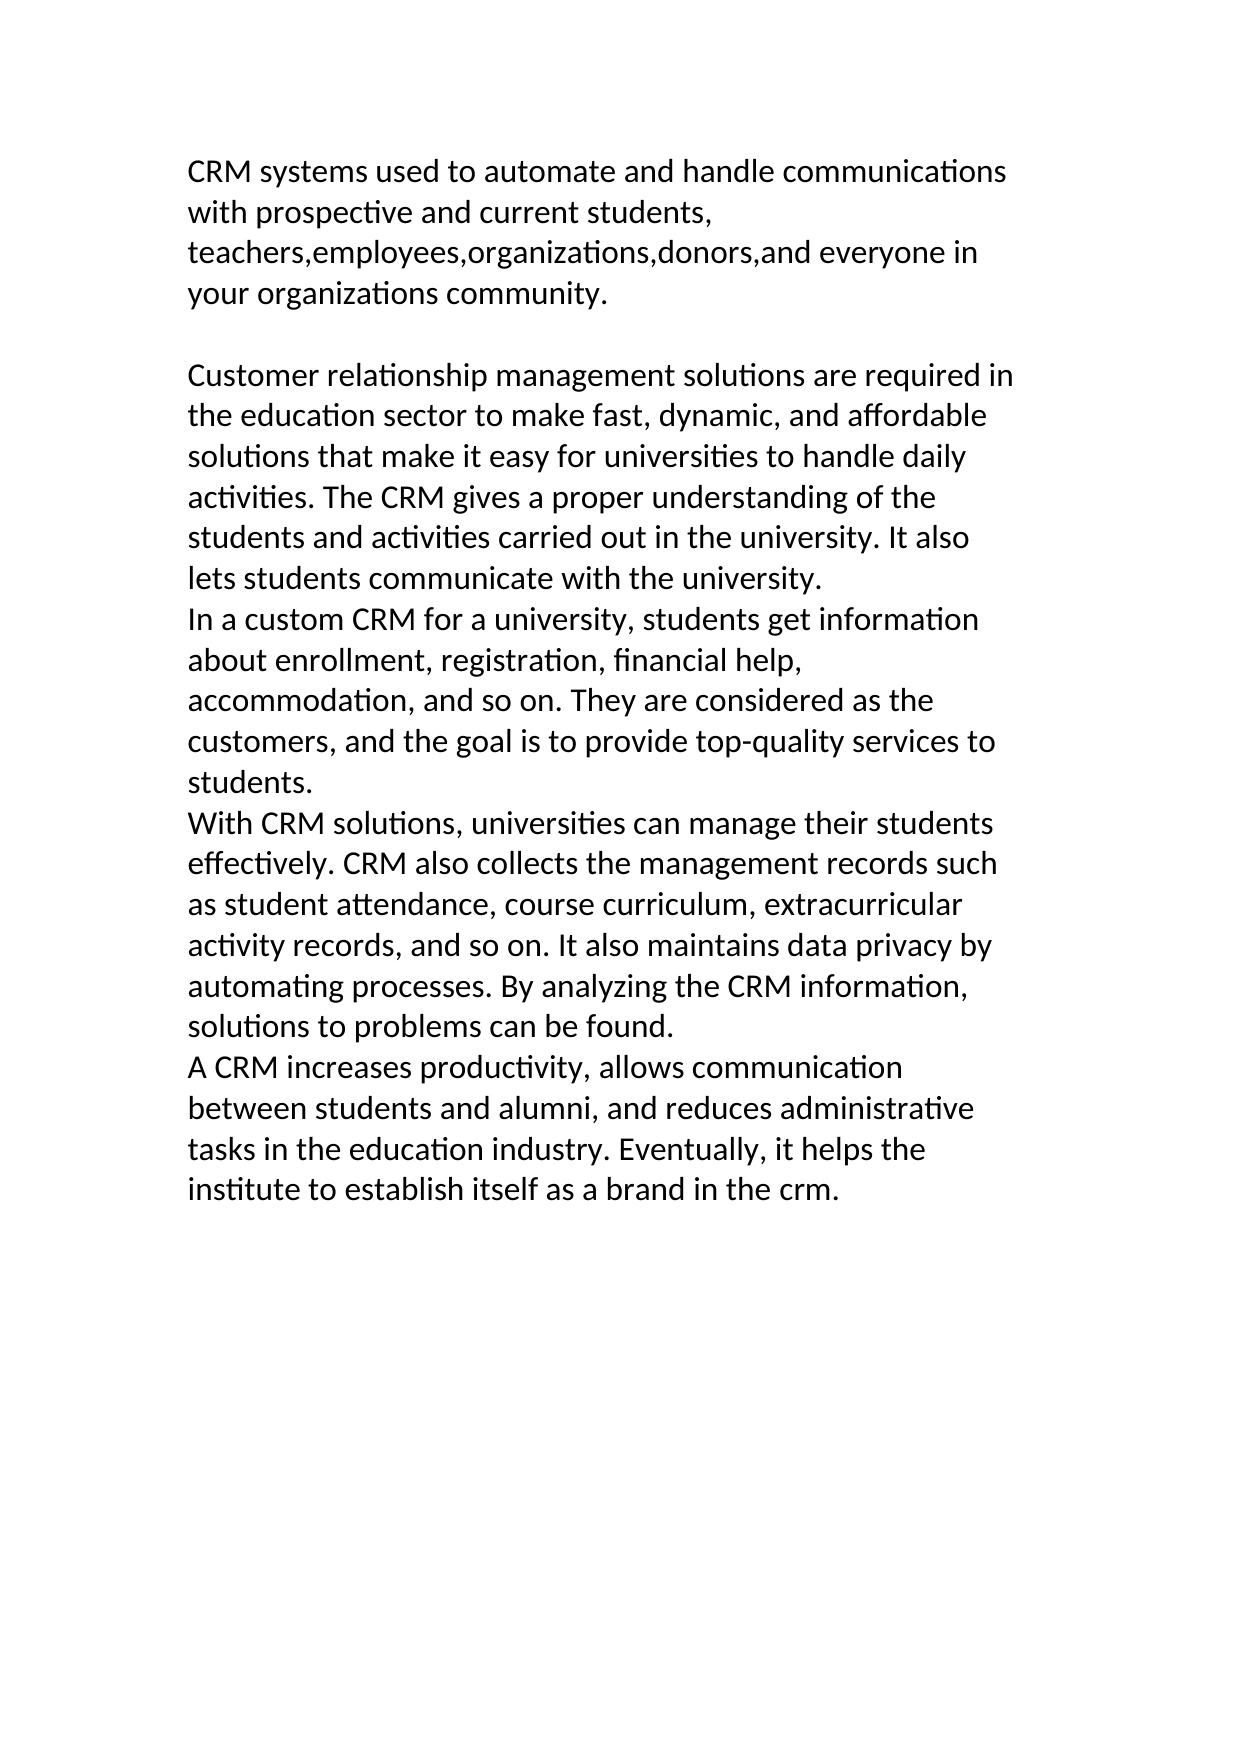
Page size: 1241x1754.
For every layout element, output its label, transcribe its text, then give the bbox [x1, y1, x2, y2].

text Customer relationship management solutions are required in the education sector to make fast, dynamic, and affordable solutions that make it easy for universities to handle daily activities. The CRM gives a proper understanding of the students and activities carried out in the university. It also lets students communicate with the university. [187, 354, 1021, 598]
text In a custom CRM for a university, students get information about enrollment, registration, financial help, accommodation, and so on. They are considered as the customers, and the goal is to provide top-quality services to students. [187, 598, 1021, 802]
text A CRM increases productivity, allows communication between students and alumni, and reduces administrative tasks in the education industry. Eventually, it helps the institute to establish itself as a brand in the crm. [187, 1046, 1021, 1209]
list CRM systems used to automate and handle communications with prospective and current students, teachers,employees,organizations,donors,and everyone in your organizations community. [187, 150, 1021, 313]
text With CRM solutions, universities can manage their students effectively. CRM also collects the management records such as student attendance, course curriculum, extracurricular activity records, and so on. It also maintains data privacy by automating processes. By analyzing the CRM information, solutions to problems can be found. [187, 802, 1021, 1046]
